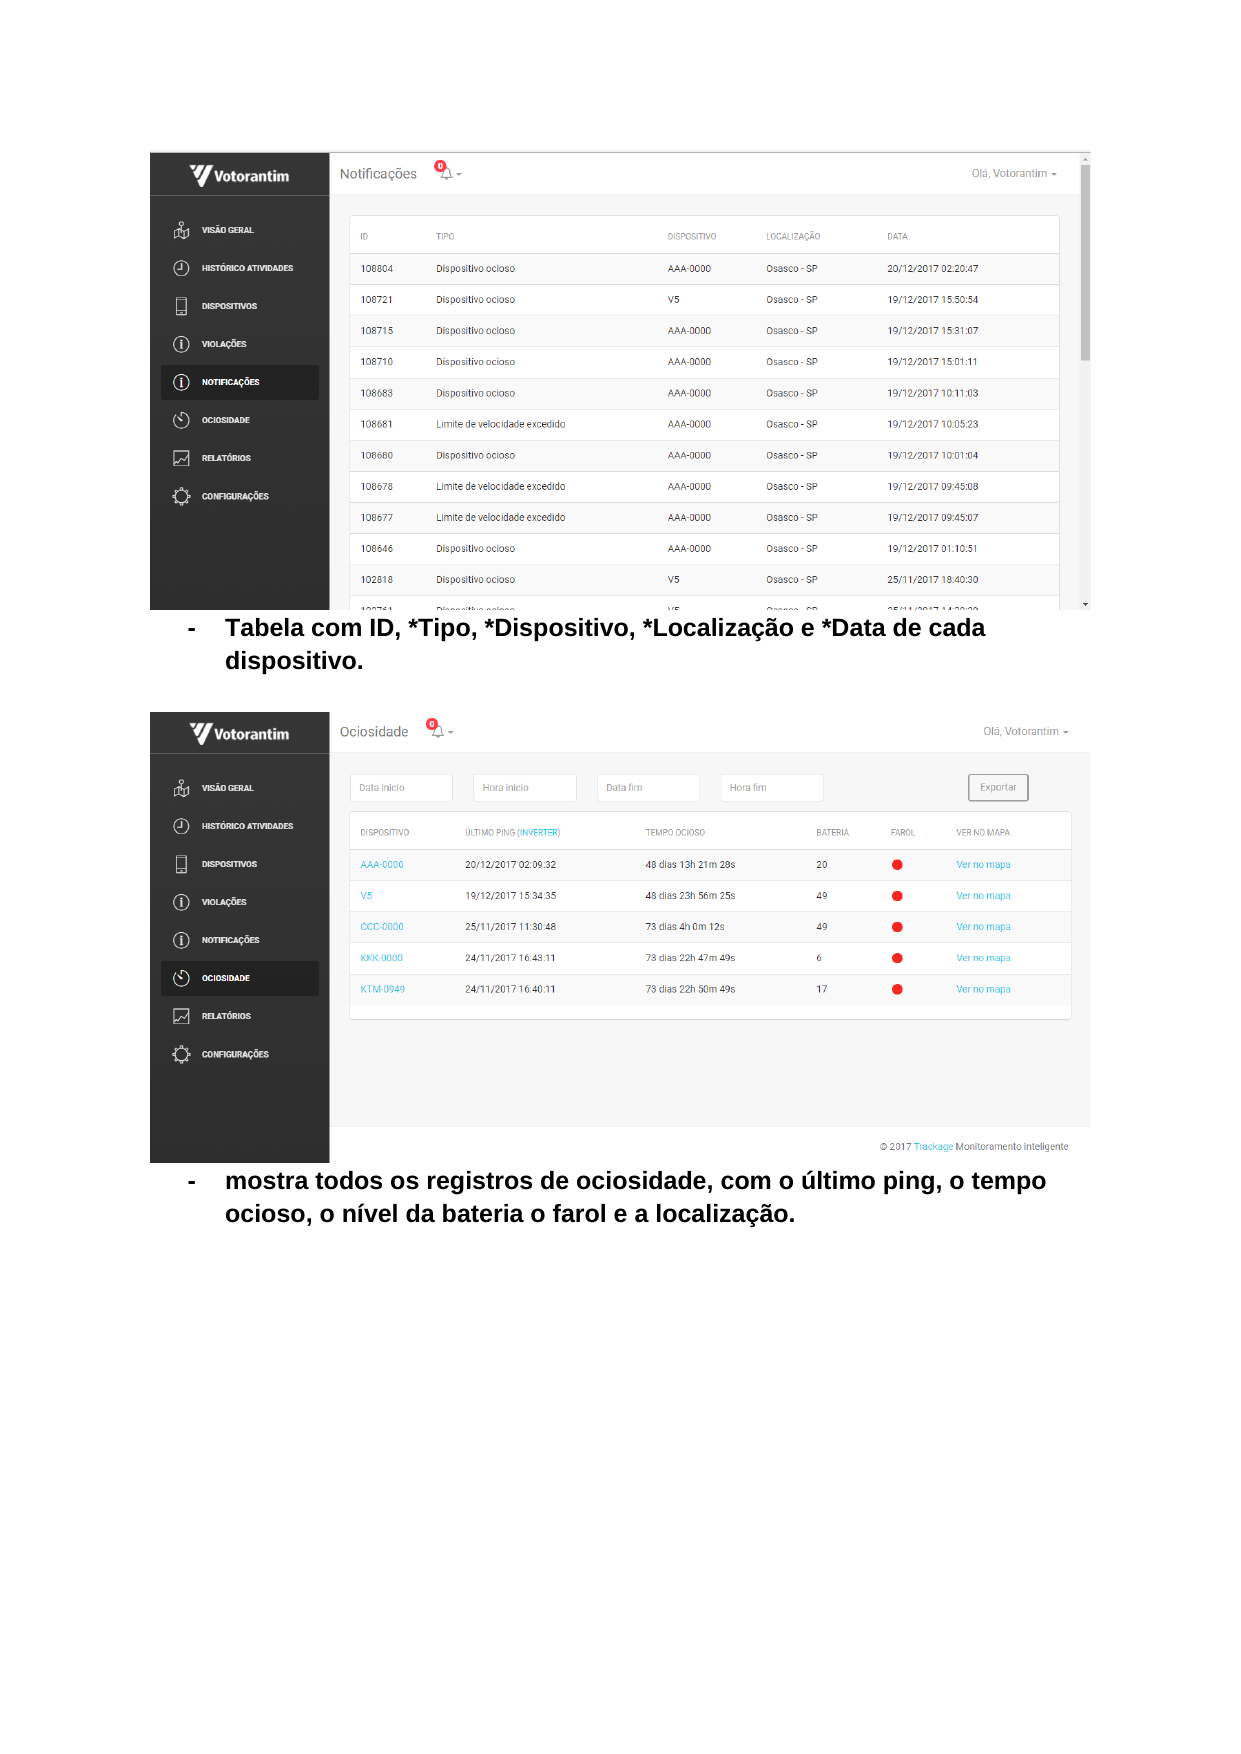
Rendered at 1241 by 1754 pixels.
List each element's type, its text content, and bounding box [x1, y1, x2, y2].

picture [150, 712, 1091, 1163]
list Tabela com ID, *Tipo, *Dispositivo, *Localização e *Data de cada dispositivo. [187, 613, 1090, 675]
list mostra todos os registros de ociosidade, com o último ping, o tempo ocioso, o nível da bateria o farol e a localização. [187, 1166, 1090, 1228]
picture [150, 150, 1091, 610]
